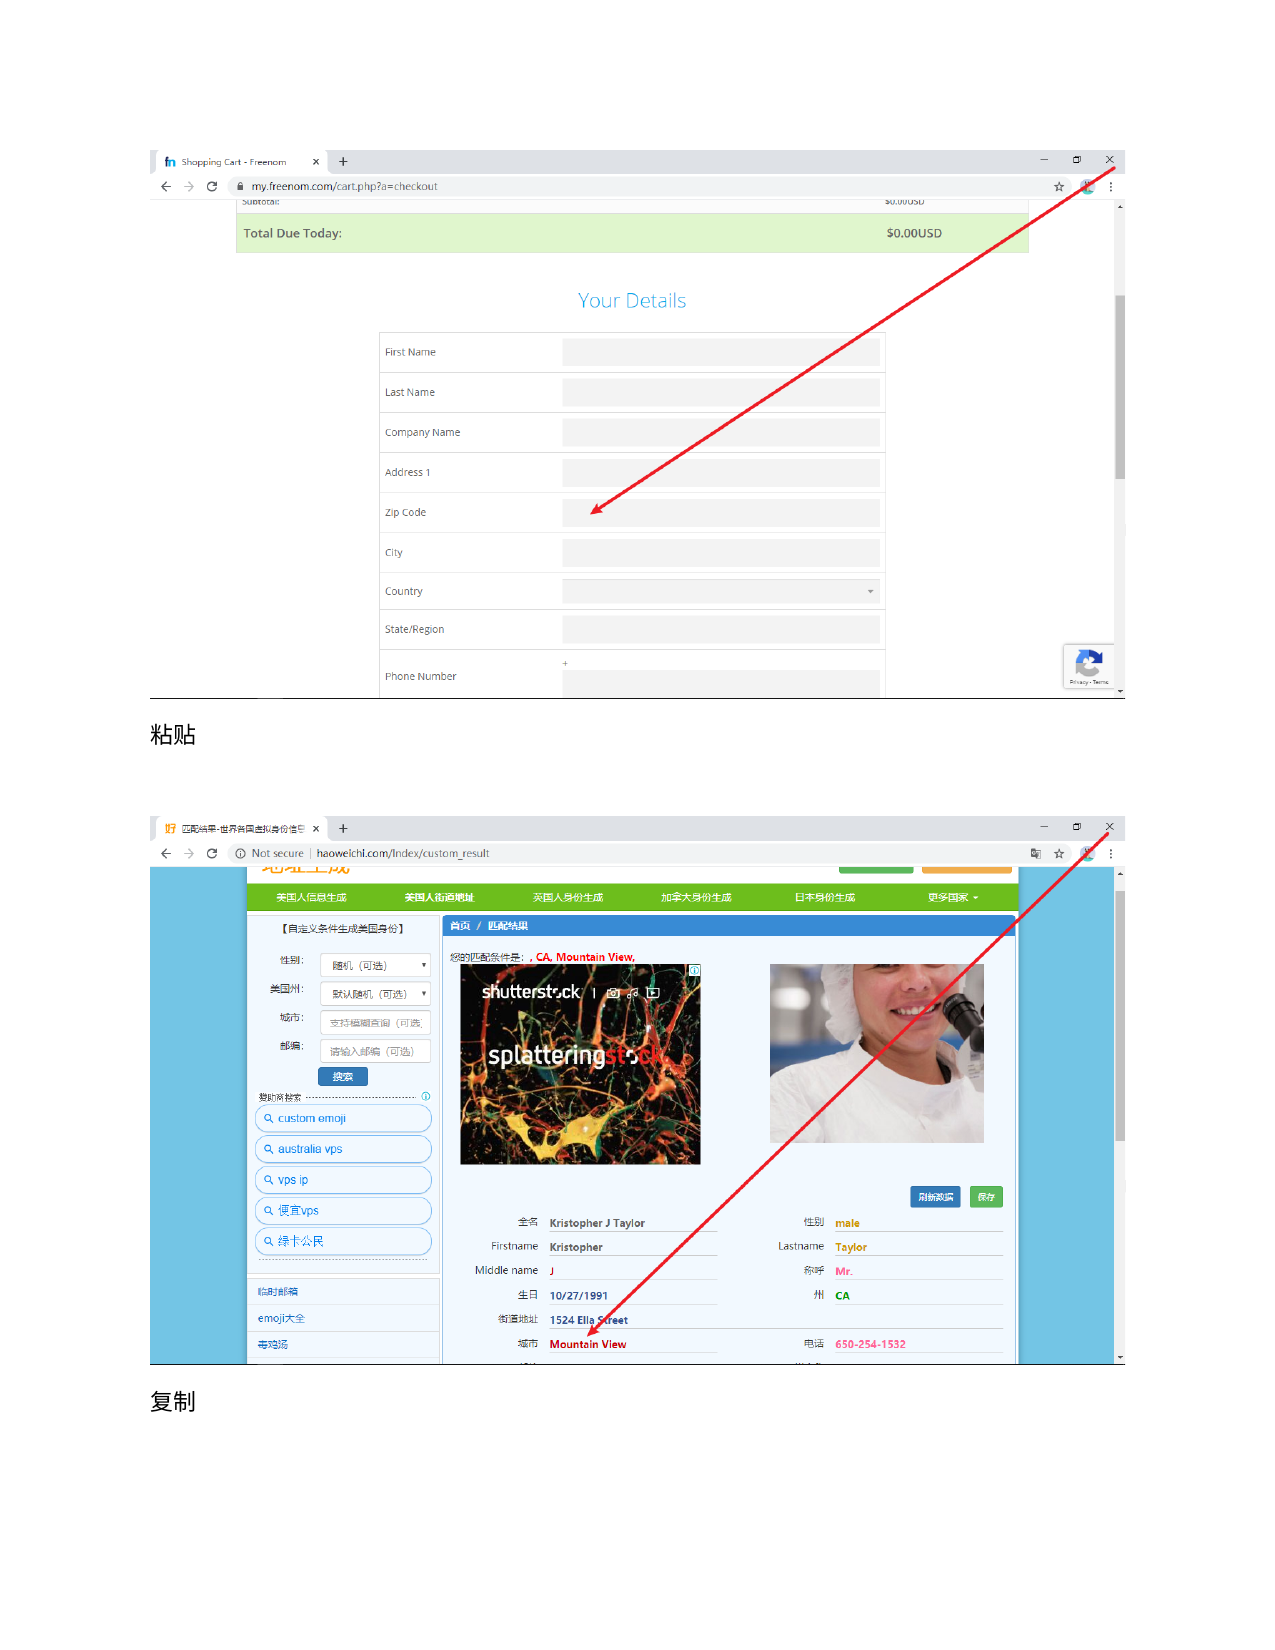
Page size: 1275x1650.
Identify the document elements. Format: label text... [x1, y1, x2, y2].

text 粘贴 [150, 717, 1125, 750]
picture [150, 816, 1125, 1365]
picture [150, 150, 1125, 699]
text 复制 [150, 1383, 1125, 1417]
